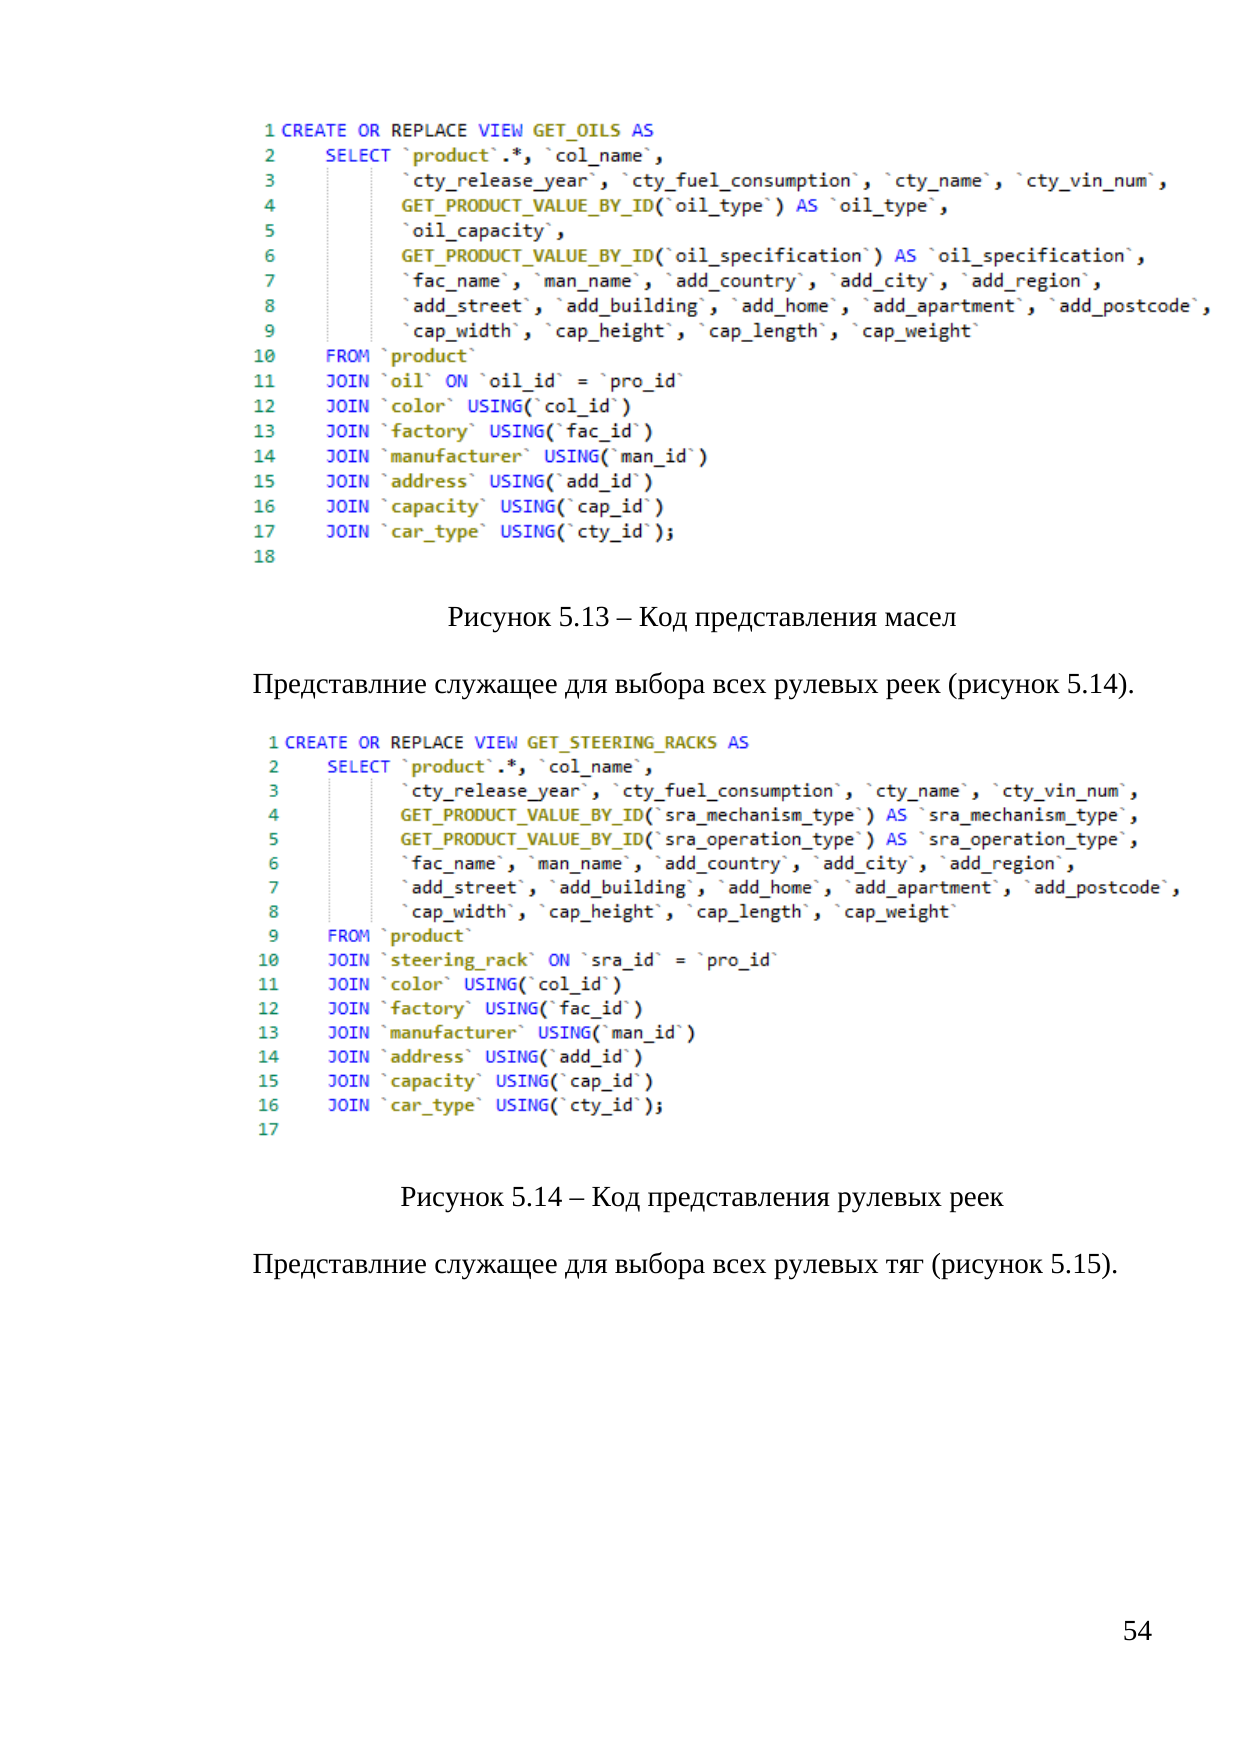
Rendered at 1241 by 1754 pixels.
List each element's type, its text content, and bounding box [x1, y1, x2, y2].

text Представлние служащее для выбора всех рулевых тяг (рисунок 5.15). [177, 1246, 1152, 1279]
picture [252, 118, 1222, 566]
text Представлние служащее для выбора всех рулевых реек (рисунок 5.14). [177, 666, 1152, 699]
picture [252, 732, 1227, 1146]
text Рисунок 5.13 – Код представления масел [177, 599, 1152, 632]
text Рисунок 5.14 – Код представления рулевых реек [177, 1179, 1152, 1212]
